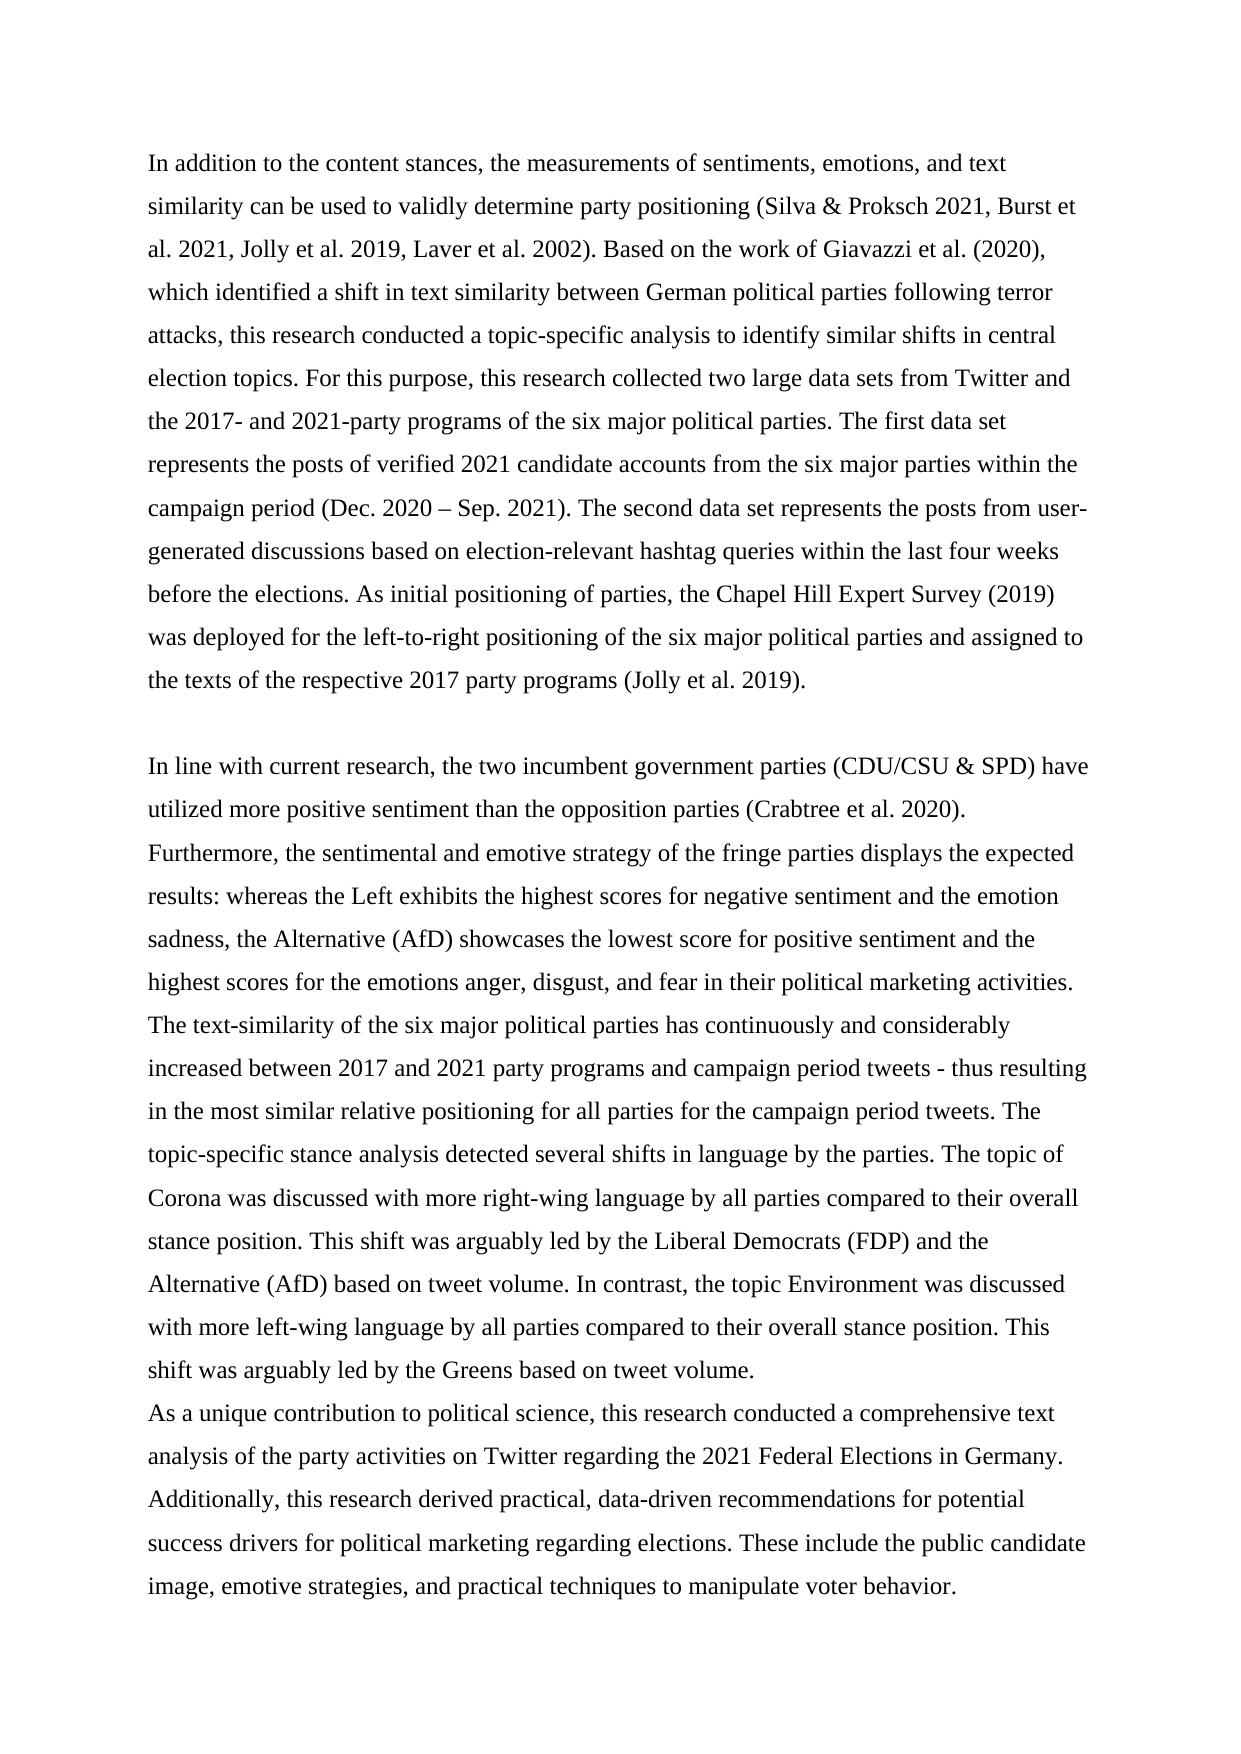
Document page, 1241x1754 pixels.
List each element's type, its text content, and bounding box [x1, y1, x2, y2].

text In line with current research, the two incumbent government parties (CDU/CSU & SPD) have utilized more positive sentiment than the opposition parties (Crabtree et al. 2020). Furthermore, the sentimental and emotive strategy of the fringe parties displays the expected results: whereas the Left exhibits the highest scores for negative sentiment and the emotion sadness, the Alternative (AfD) showcases the lowest score for positive sentiment and the highest scores for the emotions anger, disgust, and fear in their political marketing activities. The text-similarity of the six major political parties has continuously and considerably increased between 2017 and 2021 party programs and campaign period tweets - thus resulting in the most similar relative positioning for all parties for the campaign period tweets. The topic-specific stance analysis detected several shifts in language by the parties. The topic of Corona was discussed with more right-wing language by all parties compared to their overall stance position. This shift was arguably led by the Liberal Democrats (FDP) and the Alternative (AfD) based on tweet volume. In contrast, the topic Environment was discussed with more left-wing language by all parties compared to their overall stance position. This shift was arguably led by the Greens based on tweet volume. [148, 751, 1093, 1384]
text As a unique contribution to political science, this research conducted a comprehensive text analysis of the party activities on Twitter regarding the 2021 Federal Elections in Germany. Additionally, this research derived practical, data-driven recommendations for potential success drivers for political marketing regarding elections. These include the public candidate image, emotive strategies, and practical techniques to manipulate voter behavior. [148, 1398, 1093, 1599]
text In addition to the content stances, the measurements of sentiments, emotions, and text similarity can be used to validly determine party positioning (Silva & Proksch 2021, Burst et al. 2021, Jolly et al. 2019, Laver et al. 2002). Based on the work of Giavazzi et al. (2020), which identified a shift in text similarity between German political parties following terror attacks, this research conducted a topic-specific analysis to identify similar shifts in central election topics. For this purpose, this research collected two large data sets from Twitter and the 2017- and 2021-party programs of the six major political parties. The first data set represents the posts of verified 2021 candidate accounts from the six major parties within the campaign period (Dec. 2020 – Sep. 2021). The second data set represents the posts from user-generated discussions based on election-relevant hashtag queries within the last four weeks before the elections. As initial positioning of parties, the Chapel Hill Expert Survey (2019) was deployed for the left-to-right positioning of the six major political parties and assigned to the texts of the respective 2017 party programs (Jolly et al. 2019). [148, 148, 1093, 694]
